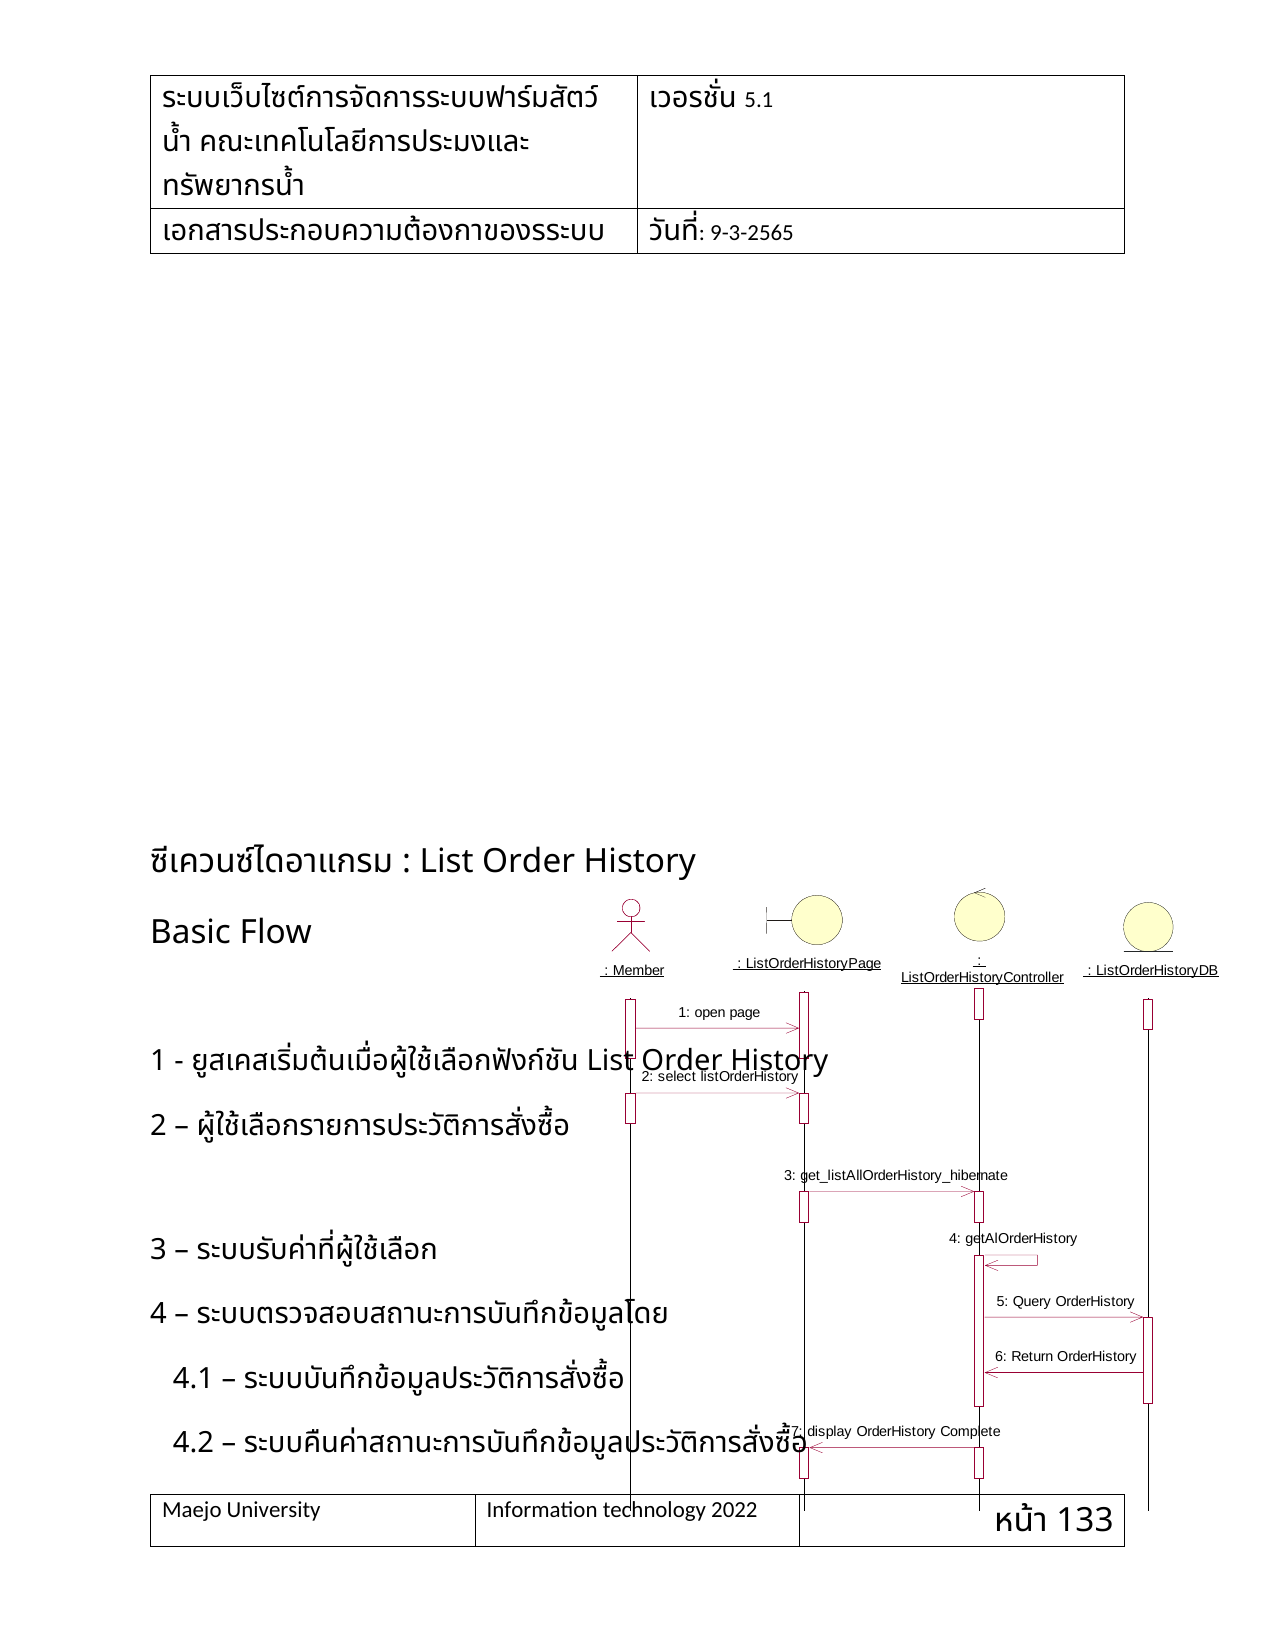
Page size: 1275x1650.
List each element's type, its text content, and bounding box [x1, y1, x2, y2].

text 4 – ระบบตรวจสอบสถานะการบันทึกข้อมูลโดย [150, 1292, 1125, 1337]
text 1 - ยูสเคสเริ่มต้นเมื่อผู้ใช้เลือกฟังก์ชัน List Order History [150, 1039, 1125, 1084]
text 3 – ระบบรับค่าที่ผู้ใช้เลือก [150, 1228, 1125, 1272]
text 4.2 – ระบบคืนค่าสถานะการบันทึกข้อมูลประวัติการสั่งซื้อ [150, 1421, 1125, 1466]
text ซีเควนซ์ไดอาแกรม : List Order History [150, 837, 1125, 888]
text Basic Flow [150, 908, 1125, 954]
text 2 – ผู้ใช้เลือกรายการประวัติการสั่งซื้อ [150, 1104, 1125, 1148]
text 4.1 – ระบบบันทึกข้อมูลประวัติการสั่งซื้อ [150, 1357, 1125, 1401]
